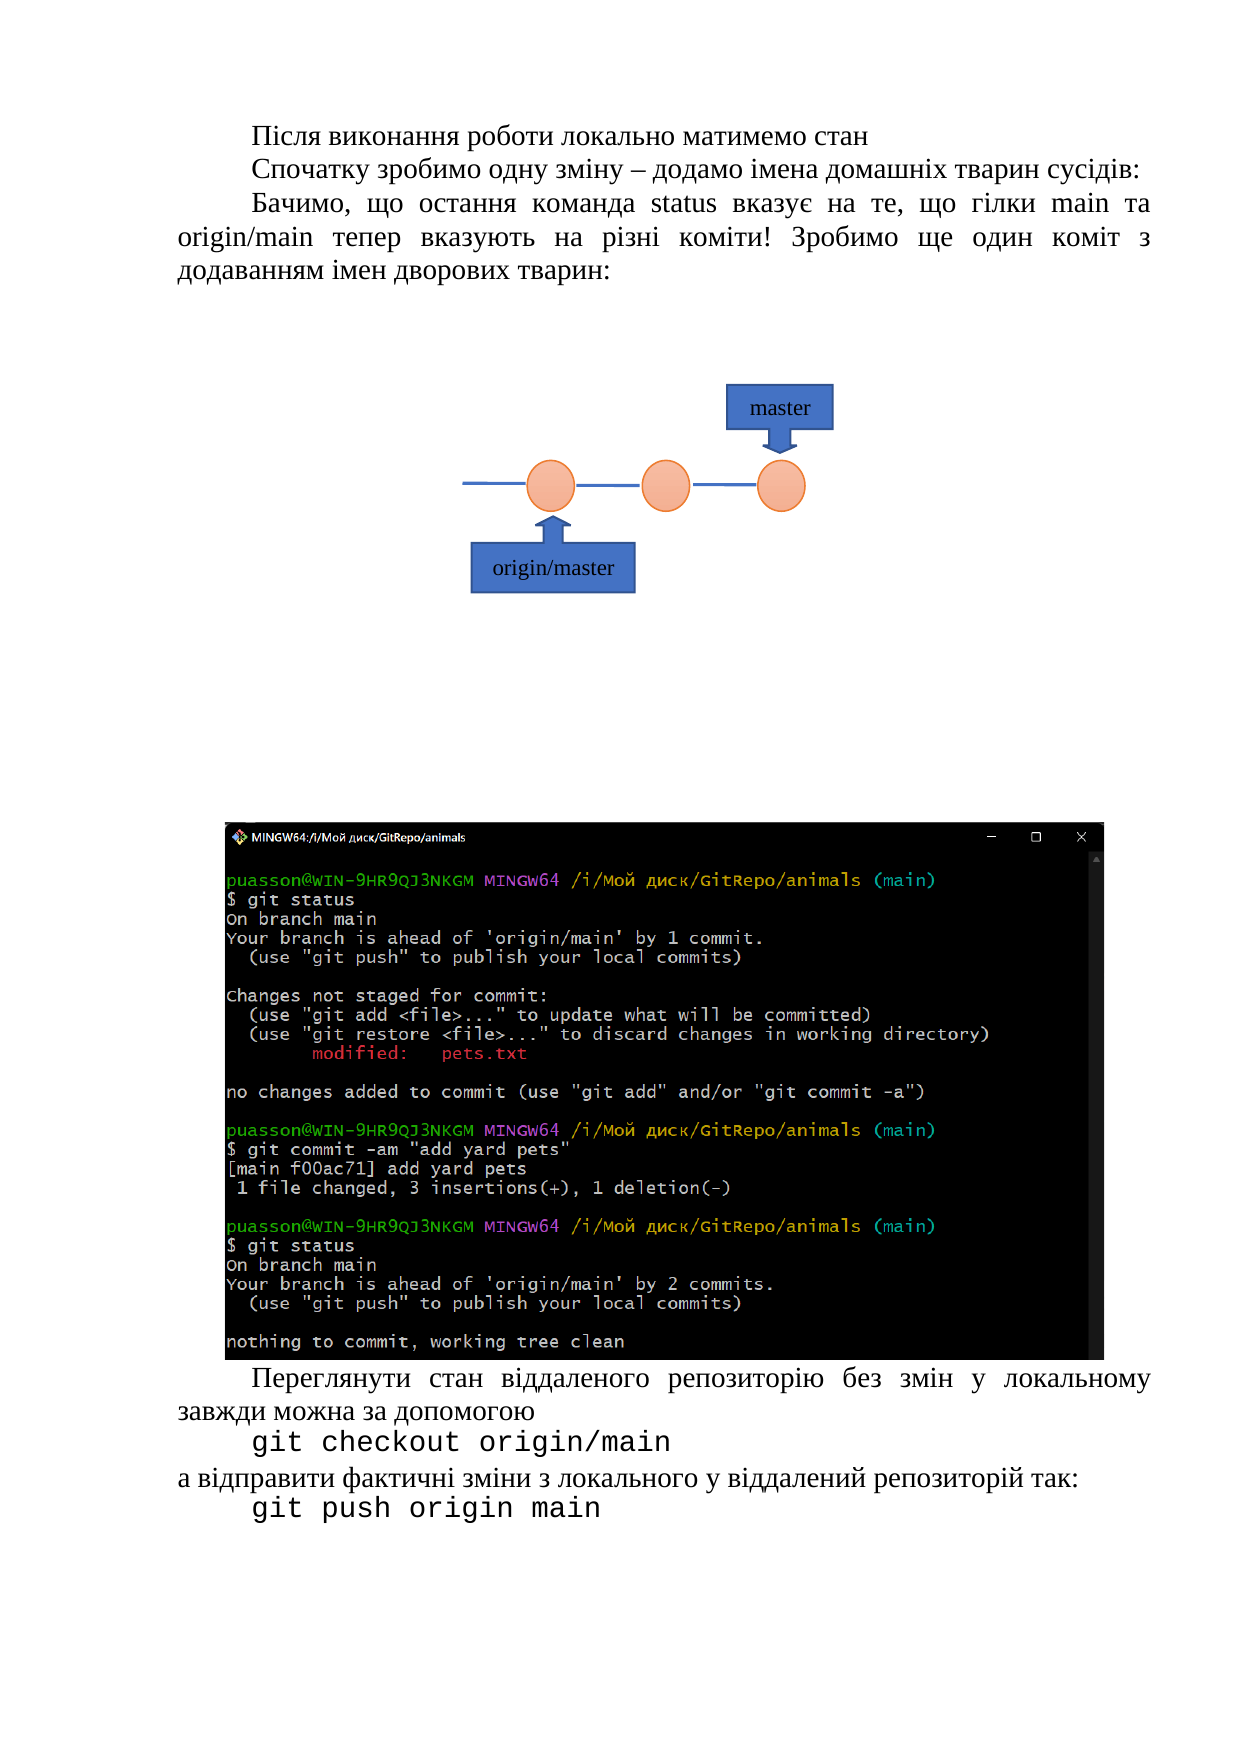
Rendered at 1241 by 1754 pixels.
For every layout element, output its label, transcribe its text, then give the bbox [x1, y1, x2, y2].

text Після виконання роботи локально матимемо стан [177, 118, 1152, 152]
text Бачимо, що остання команда status вказує на те, що гілки main та origin/main тепер вказують на різні коміти! Зробимо ще один коміт з додаванням імен дворових тварин: [177, 185, 1152, 286]
text git push origin main [177, 1493, 1152, 1527]
text а відправити фактичні зміни з локального у віддалений репозиторій так: [177, 1460, 1152, 1493]
text git checkout origin/main [177, 1427, 1152, 1460]
text Переглянути стан віддаленого репозиторію без змін у локальному завжди можна за допомогою [177, 1360, 1152, 1427]
picture [224, 822, 1105, 1360]
text Спочатку зробимо одну зміну – додамо імена домашніх тварин сусідів: [177, 152, 1152, 185]
